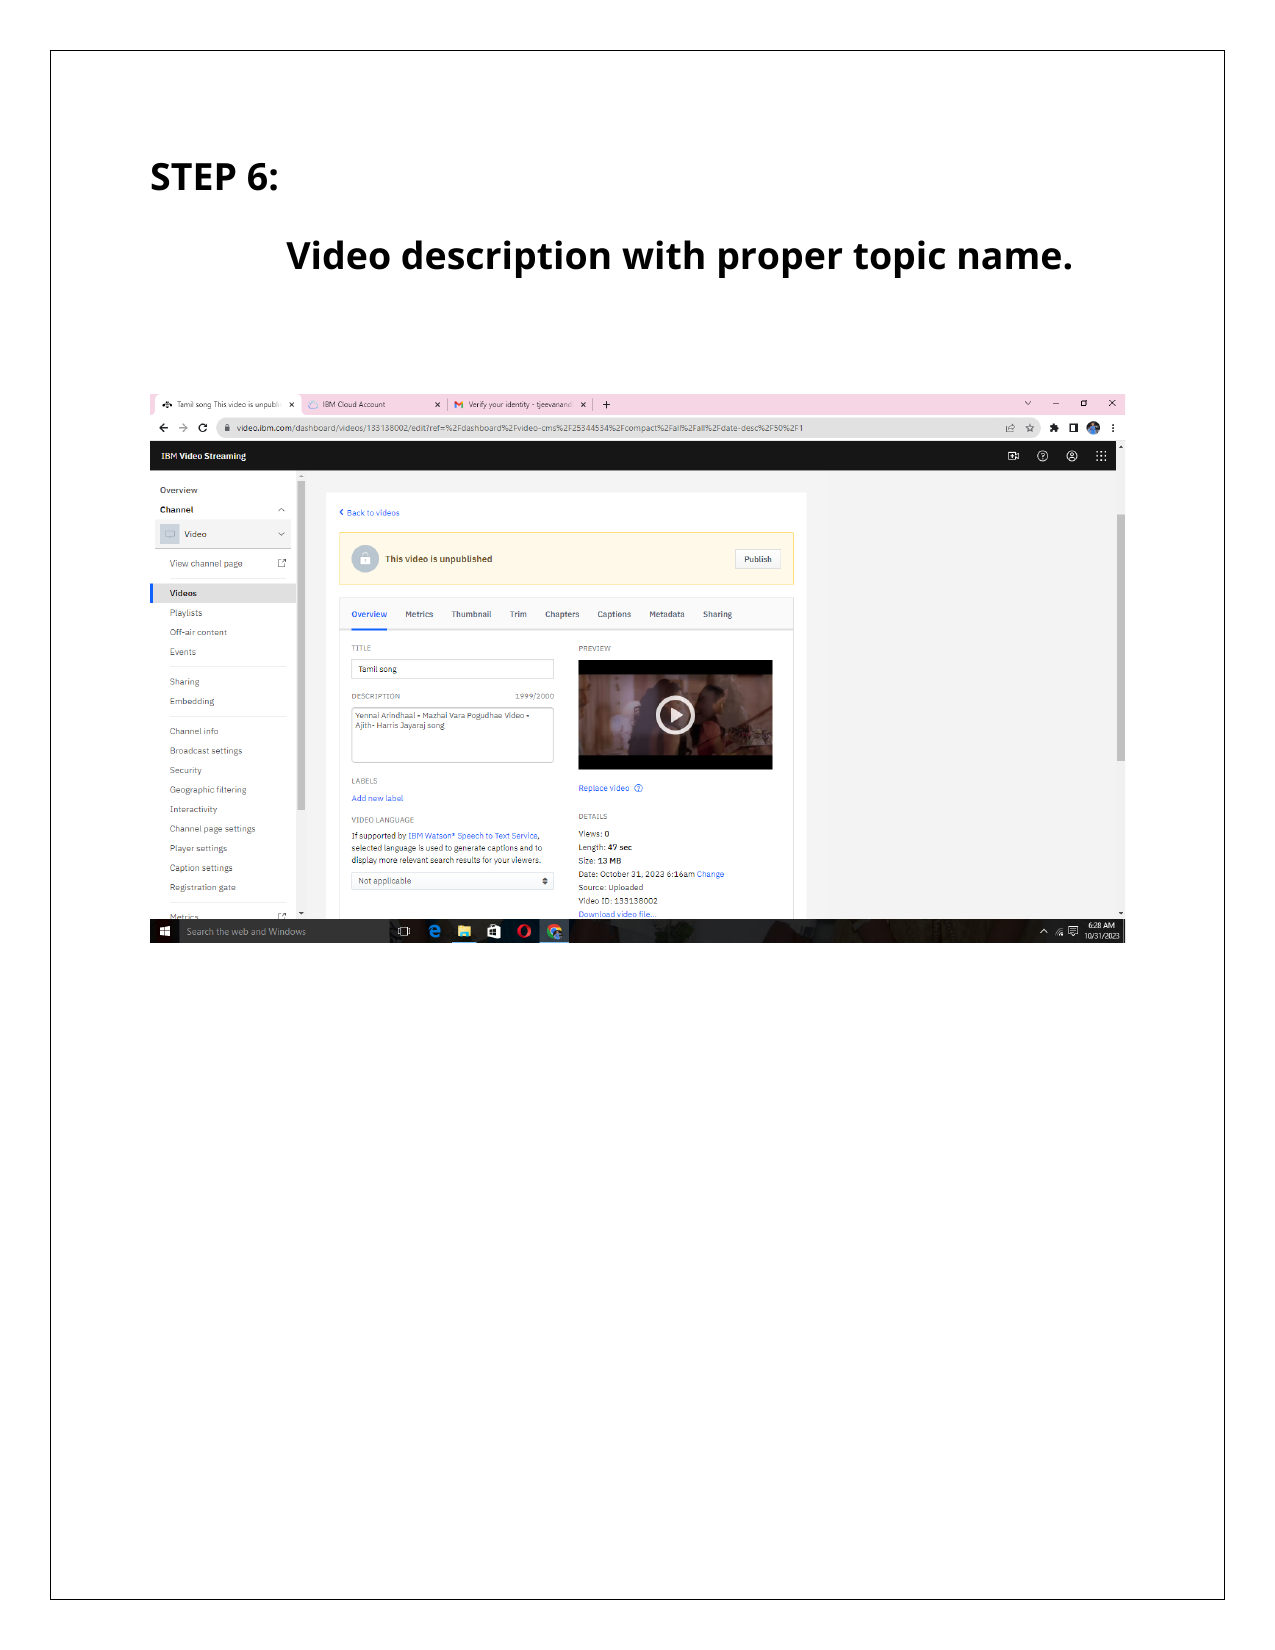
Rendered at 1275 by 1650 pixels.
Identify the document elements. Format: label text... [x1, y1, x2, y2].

picture [150, 394, 1125, 943]
text Video description with proper topic name. [150, 229, 1125, 281]
text STEP 6: [150, 150, 1125, 201]
